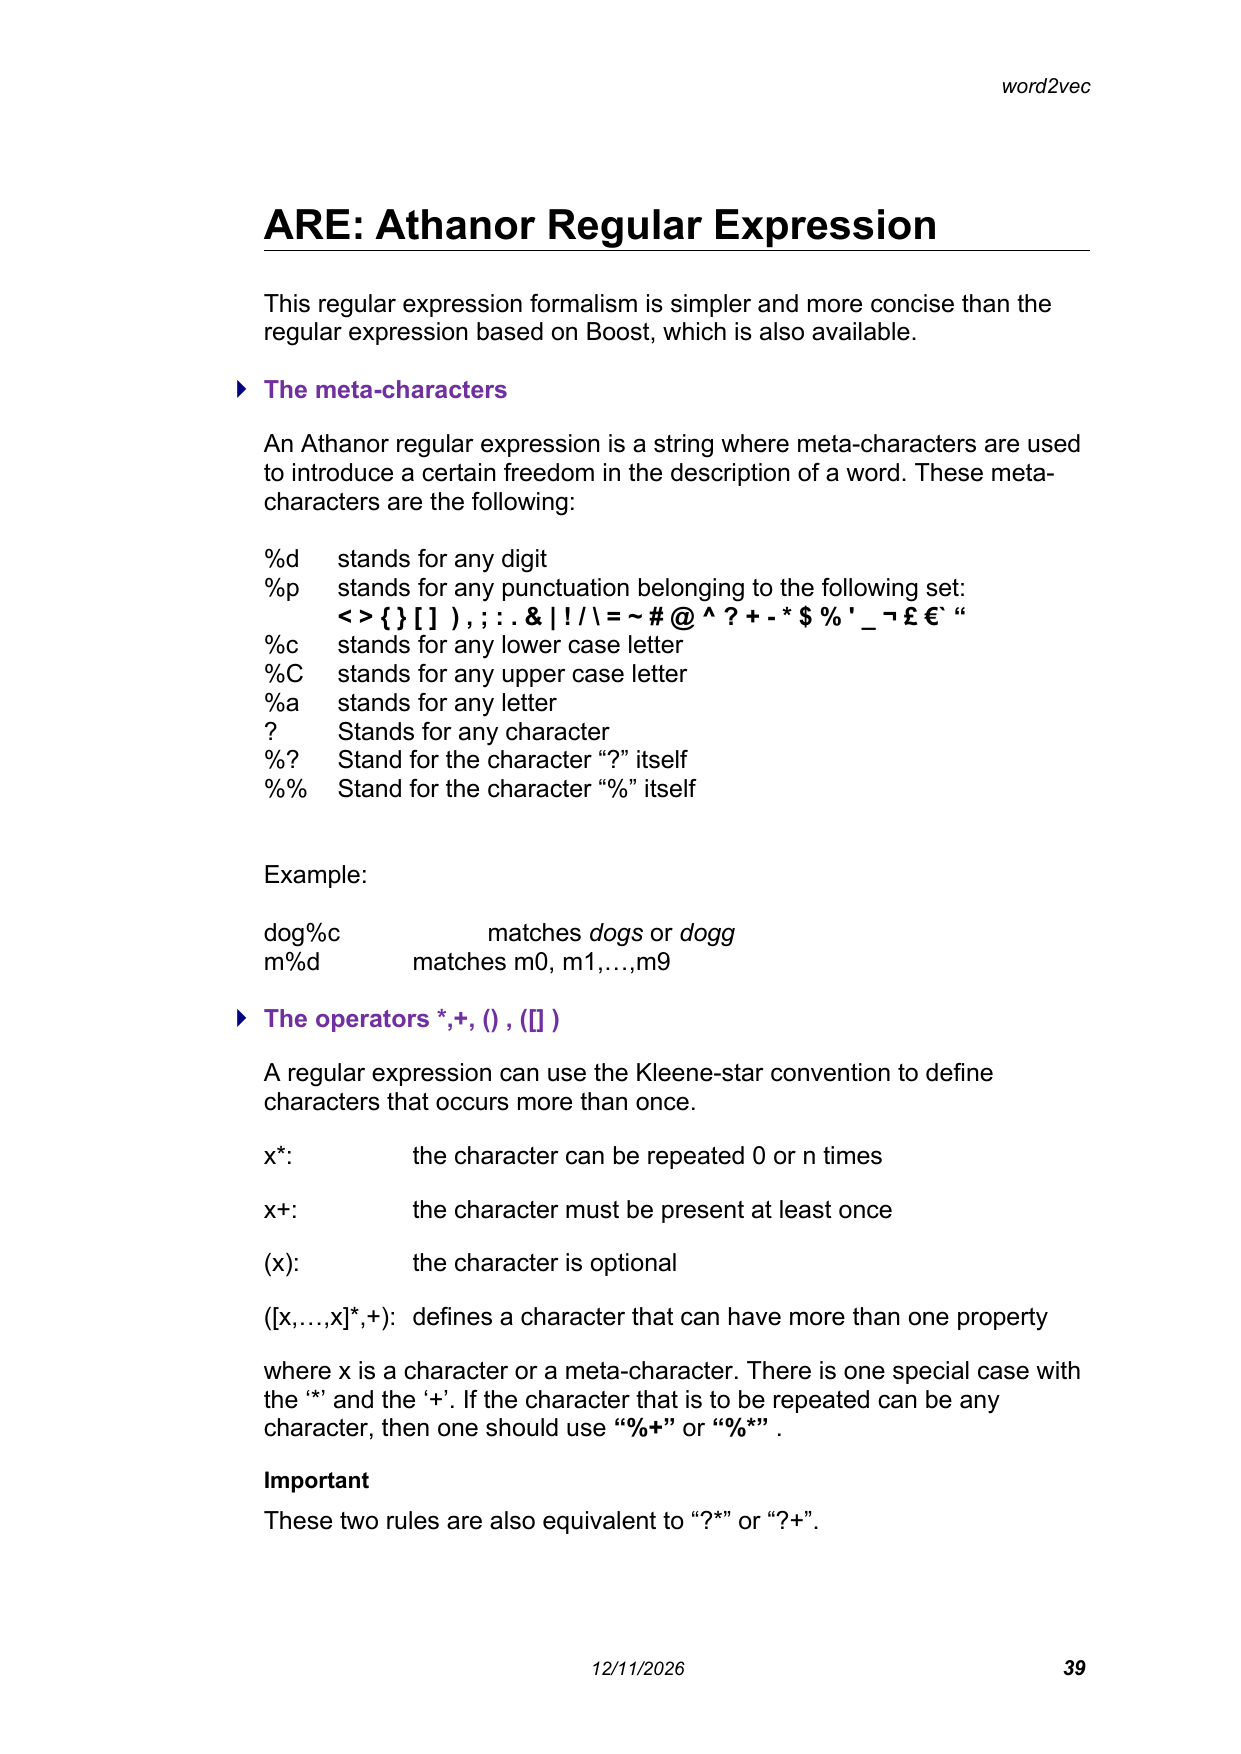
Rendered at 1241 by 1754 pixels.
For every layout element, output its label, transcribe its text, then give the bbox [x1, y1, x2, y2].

text %d stands for any digit [263, 544, 1090, 573]
subtitle The operators *,+, () , ([] ) [226, 1004, 1090, 1033]
text %c stands for any lower case letter [263, 630, 1090, 659]
text This regular expression formalism is simpler and more concise than the regular expression based on Boost, which is also available. [263, 288, 1090, 346]
text < > { } [ ] ) , ; : . & | ! / \ = ~ # @ ^ ? + - * $ % ' _ ¬ £ €` “ [263, 602, 1090, 630]
text %? Stand for the character “?” itself [263, 745, 1090, 774]
text %a stands for any letter [263, 688, 1090, 717]
text %p stands for any punctuation belonging to the following set: [263, 573, 1090, 602]
text (x): the character is optional [263, 1248, 1090, 1277]
text Example: [263, 860, 1090, 889]
subtitle ARE: Athanor Regular Expression [263, 200, 1090, 251]
text x*: the character can be repeated 0 or n times [263, 1141, 1090, 1169]
text A regular expression can use the Kleene-star convention to define characters that occurs more than once. [263, 1058, 1090, 1116]
text dog%c matches dogs or dogg [263, 918, 1090, 947]
subtitle The meta-characters [226, 375, 1090, 404]
text An Athanor regular expression is a string where meta-characters are used to introduce a certain freedom in the description of a word. These meta-characters are the following: [263, 429, 1090, 515]
text ? Stands for any character [263, 717, 1090, 745]
text ([x,…,x]*,+): defines a character that can have more than one property [263, 1302, 1090, 1331]
text %% Stand for the character “%” itself [263, 774, 1090, 803]
subtitle Important [263, 1467, 1090, 1493]
text m%d matches m0, m1,…,m9 [263, 947, 1090, 975]
text %C stands for any upper case letter [263, 659, 1090, 688]
text x+: the character must be present at least once [263, 1194, 1090, 1223]
text These two rules are also equivalent to “?*” or “?+”. [263, 1506, 1090, 1535]
text where x is a character or a meta-character. There is one special case with the ‘*’ and the ‘+’. If the character that is to be repeated can be any character, then one should use “%+” or “%*” . [263, 1356, 1090, 1442]
